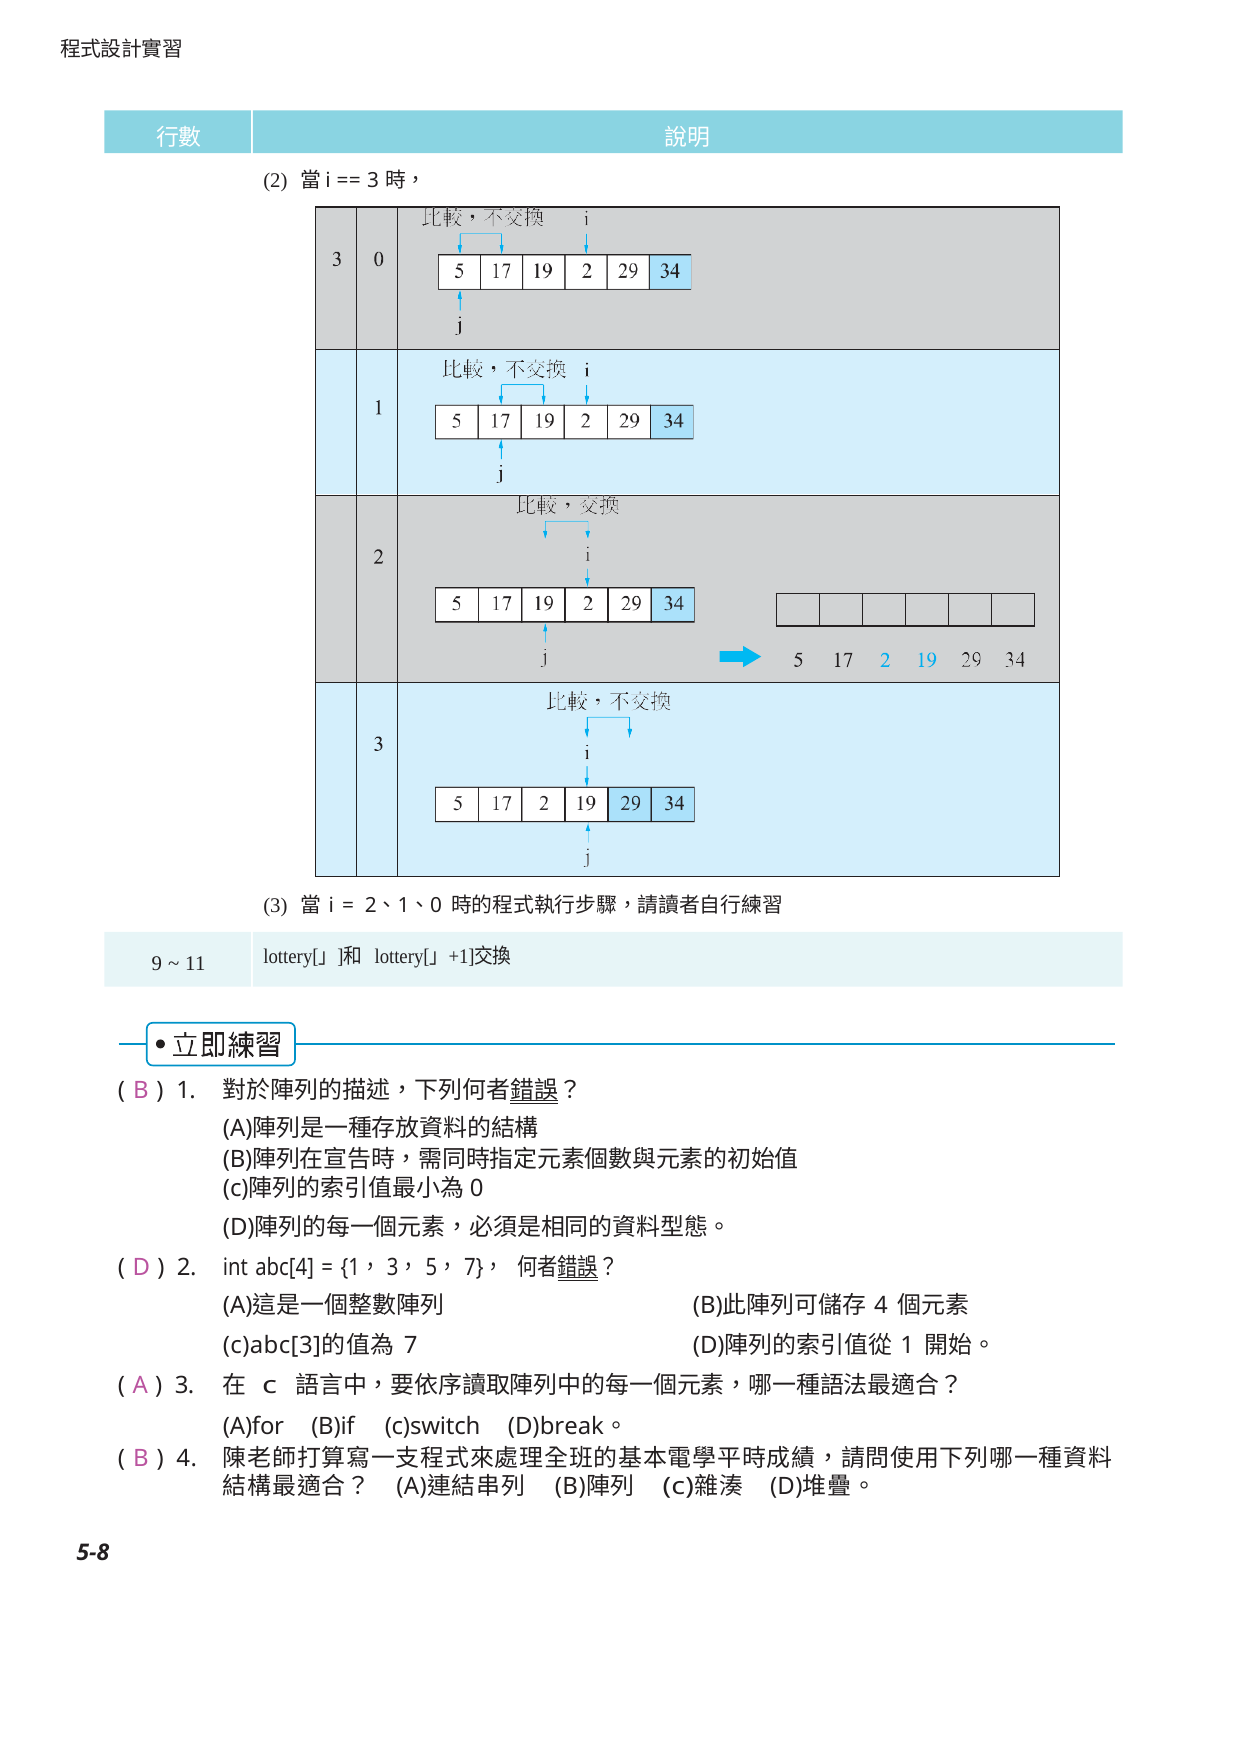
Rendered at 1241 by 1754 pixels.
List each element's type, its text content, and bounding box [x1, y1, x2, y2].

text ( A ) 3. 在 c 語言中，要依序讀取陣列中的每一個元素，哪一種語法最適合？ [118, 1361, 1196, 1402]
list 當 i == 3 時， [263, 100, 1196, 193]
text (c)abc[3]的值為 7 (D)陣列的索引值從 1 開始。 [223, 1321, 1196, 1361]
table_cell [316, 683, 356, 876]
picture [256, 1032, 280, 1057]
table_cell [357, 496, 397, 682]
table_cell [398, 496, 1059, 682]
table_cell [357, 350, 397, 494]
picture [228, 1031, 254, 1058]
picture [173, 1032, 197, 1056]
table_cell [316, 496, 356, 682]
table_cell [398, 350, 1059, 494]
list 當 i = 2、1、0 時的程式執行步驟，請讀者自行練習 [263, 888, 1196, 918]
text (B)陣列在宣告時，需同時指定元素個數與元素的初始值 (c)陣列的索引值最小為 0 [223, 1144, 826, 1203]
table_header [398, 208, 1059, 349]
picture [201, 1032, 224, 1057]
text ( B ) 4. 陳老師打算寫一支程式來處理全班的基本電學平時成績，請問使用下列哪一種資料結構最適合？ (A)連結串列 (B)陣列 (c)雜湊 (D)堆疊。 [118, 1442, 1116, 1502]
text (A)陣列是一種存放資料的結構 [223, 1107, 1196, 1144]
text (D)陣列的每一個元素，必須是相同的資料型態。 [223, 1203, 1196, 1243]
table_cell [357, 683, 397, 876]
picture [961, 652, 981, 667]
picture [422, 207, 692, 335]
picture [435, 691, 695, 867]
table_header [316, 208, 356, 349]
table_cell [398, 683, 1059, 876]
picture [435, 359, 694, 483]
picture [435, 495, 695, 667]
text (A)for (B)if (c)switch (D)break。 [223, 1402, 1196, 1442]
text (A)這是一個整數陣列 (B)此陣列可儲存 4 個元素 [223, 1283, 1196, 1321]
picture [1005, 652, 1025, 667]
table_header [357, 208, 397, 349]
text ( B ) 1. 對於陣列的描述，下列何者錯誤？ [118, 1011, 1196, 1107]
text 程式設計實習 [60, 32, 1157, 62]
text ( D ) 2. int abc[4] = {1， 3， 5， 7}， 何者錯誤？ [118, 1243, 1196, 1283]
table_cell [316, 350, 356, 494]
